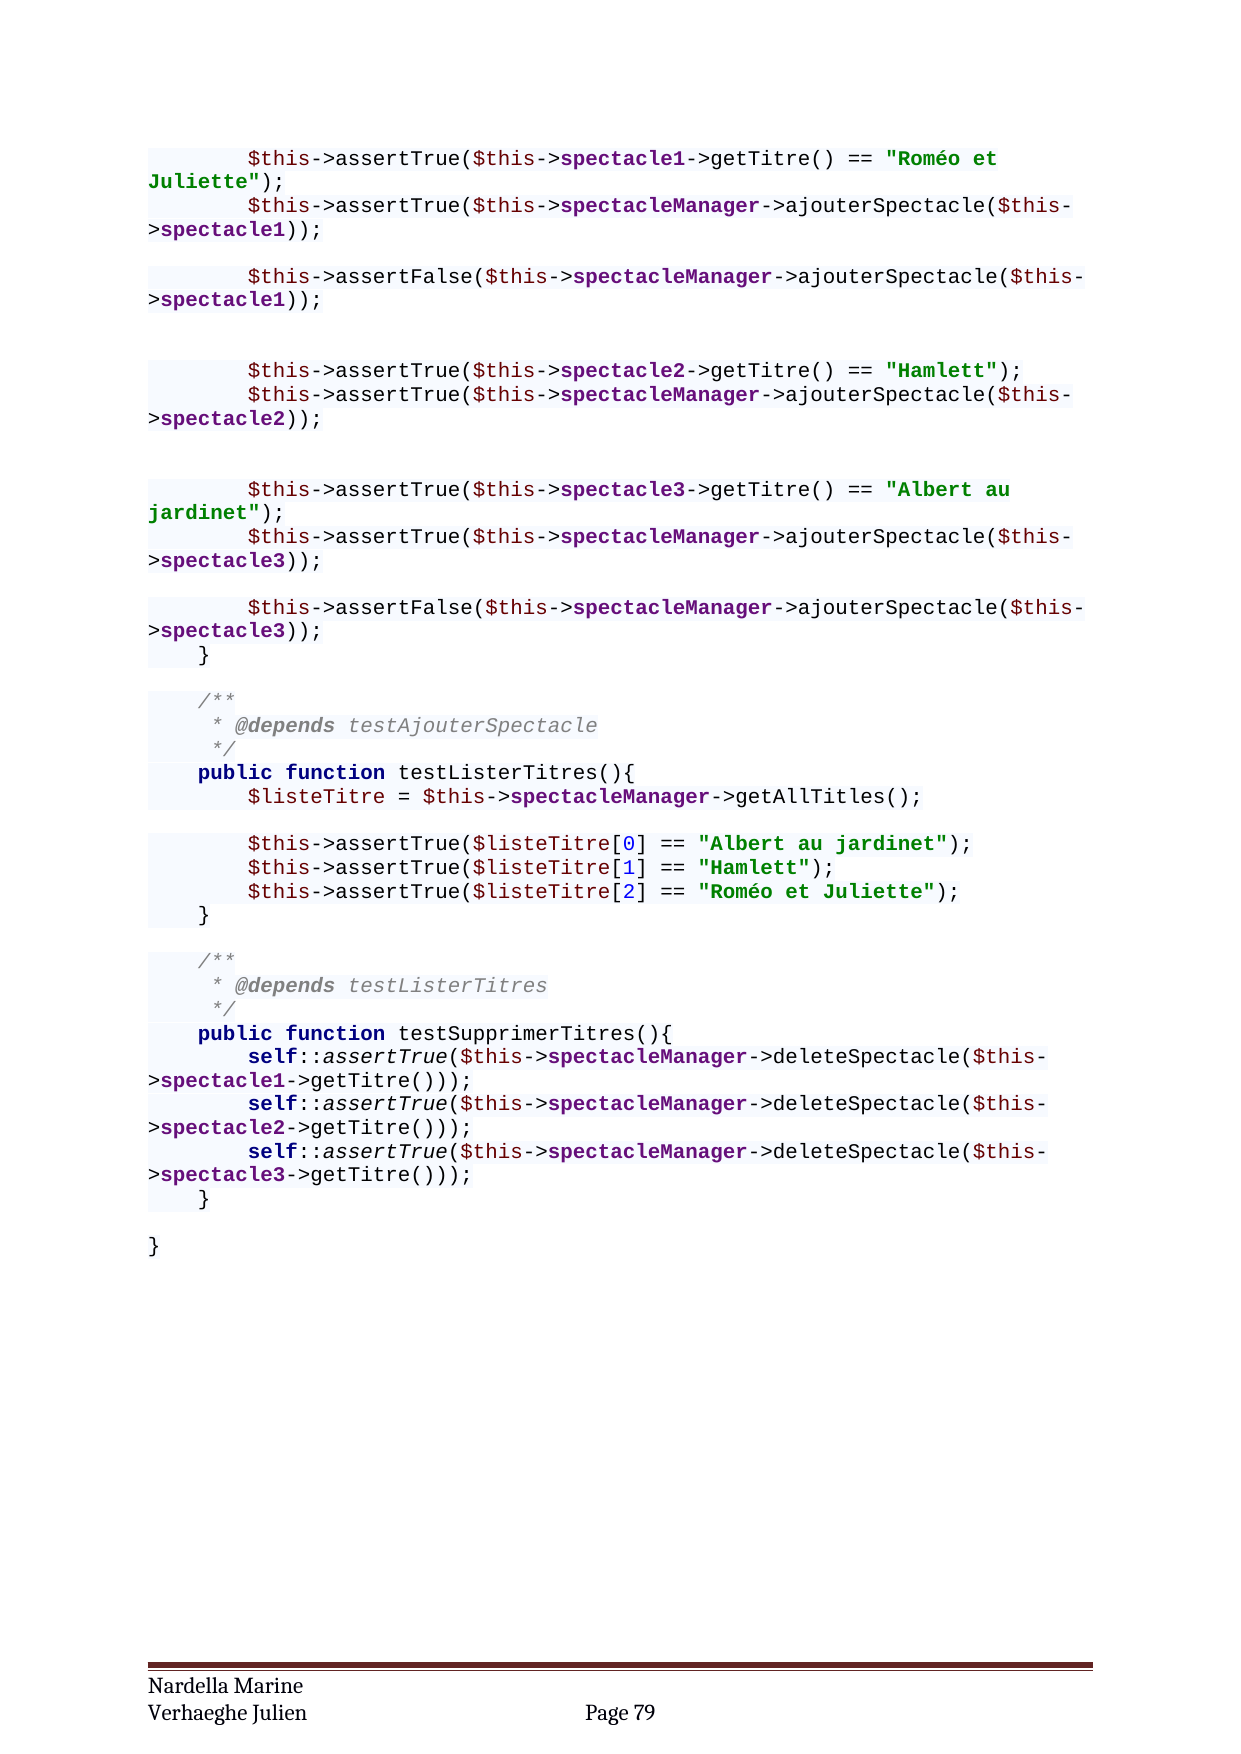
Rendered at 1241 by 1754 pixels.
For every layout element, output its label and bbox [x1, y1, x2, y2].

text [148, 148, 1093, 1259]
